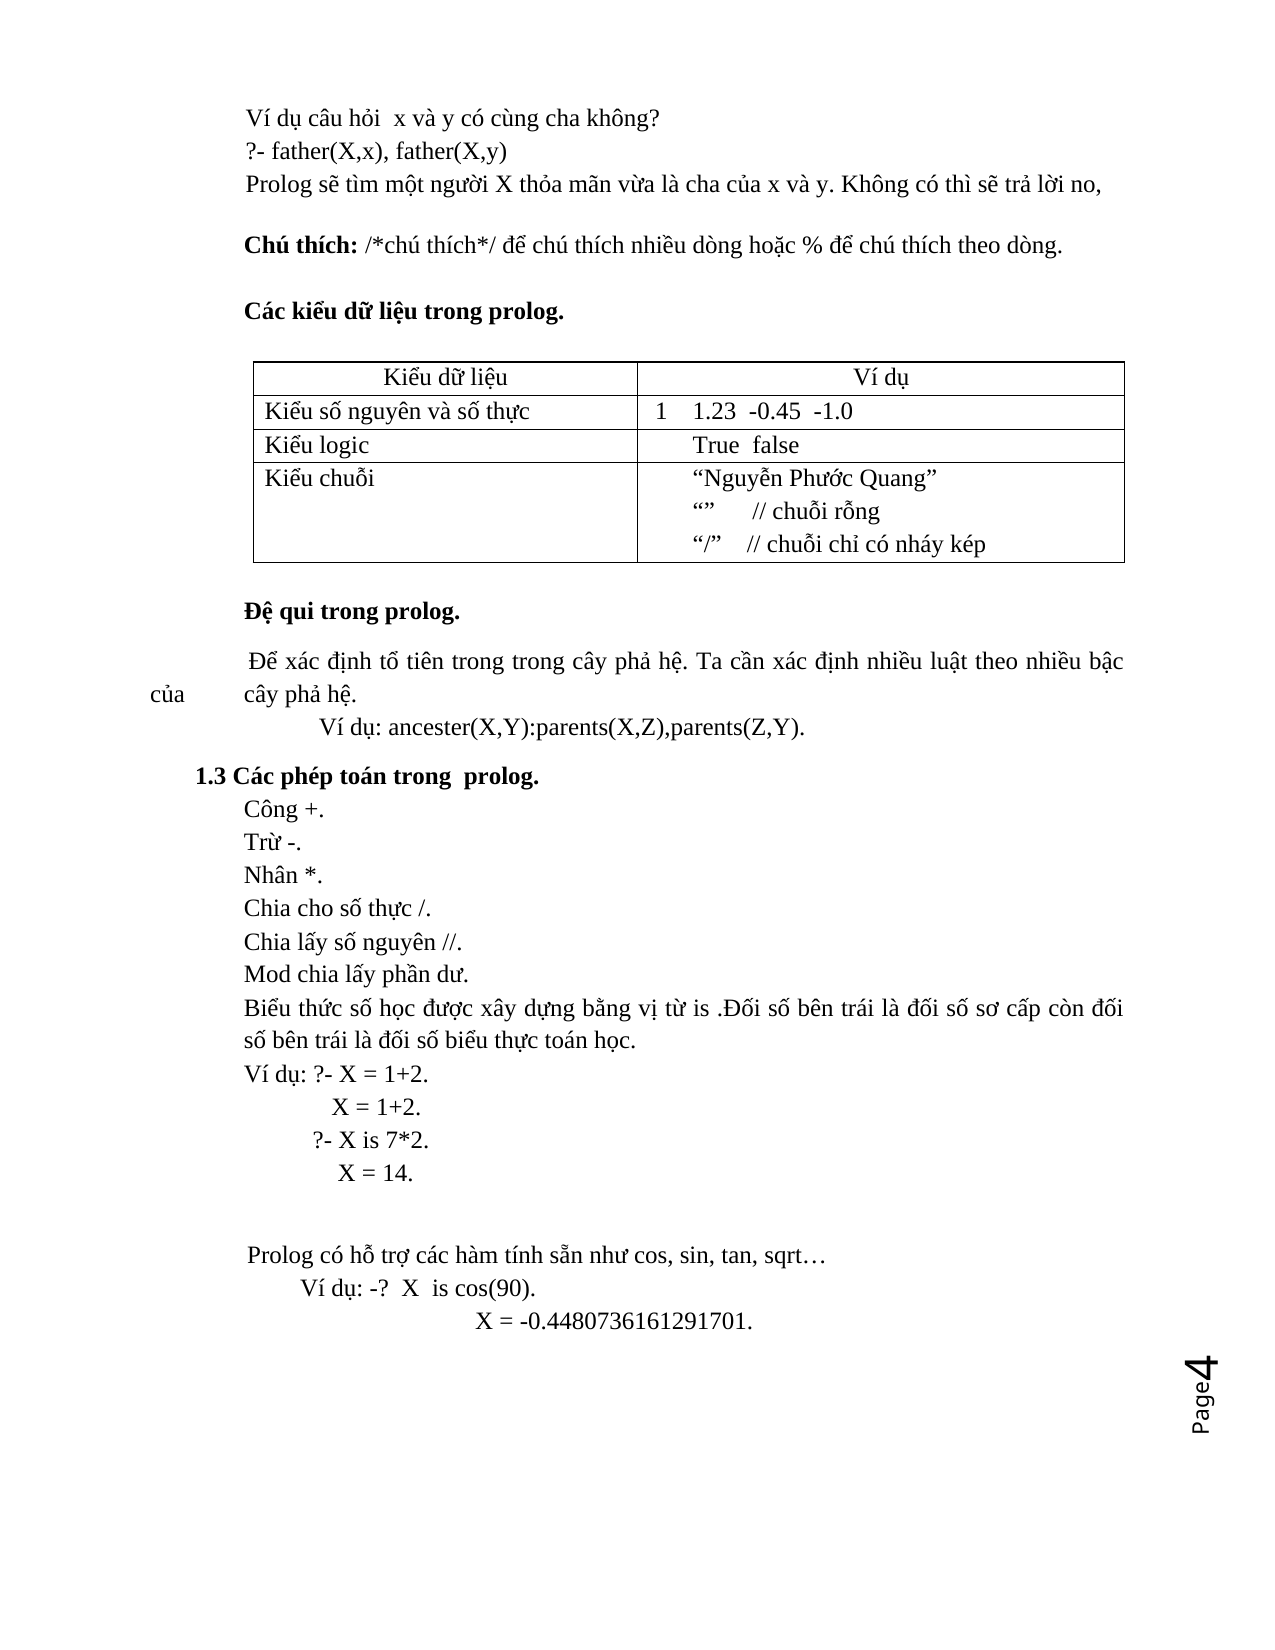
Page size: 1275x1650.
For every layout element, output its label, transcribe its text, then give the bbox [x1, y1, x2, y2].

list X = 1+2. [244, 1092, 1125, 1120]
list Biểu thức số học được xây dựng bằng vị từ is .Đối số bên trái là đối số sơ cấp còn đối số bên trái là đối số biểu thực toán học. [244, 993, 1125, 1054]
table_cell True false [638, 430, 1124, 462]
table_header Kiểu dữ liệu [254, 363, 637, 395]
text ?- father(X,x), father(X,y) [245, 136, 1125, 165]
text Prolog sẽ tìm một người X thỏa mãn vừa là cha của x và y. Không có thì sẽ trả lời no, [245, 169, 1125, 198]
table_cell Kiểu chuỗi [254, 463, 637, 562]
table_cell 1.23 -0.45 -1.0 [638, 396, 1124, 429]
list Ví dụ: ?- X = 1+2. [244, 1059, 1125, 1087]
list Nhân *. [244, 861, 1125, 889]
text Các kiểu dữ liệu trong prolog. [150, 296, 1125, 325]
text Prolog có hỗ trợ các hàm tính sẵn như cos, sin, tan, sqrt… Ví dụ: -? X is cos(90). X = -0.4480736161291701. [234, 1240, 1125, 1335]
list ?- X is 7*2. [244, 1125, 1125, 1153]
text Ví dụ câu hỏi x và y có cùng cha không? [245, 103, 1125, 132]
table_header Ví dụ [638, 363, 1124, 395]
table_cell “Nguyễn Phước Quang” “” // chuỗi rỗng “/” // chuỗi chỉ có nháy kép [638, 463, 1124, 562]
text Đệ qui trong prolog. [150, 596, 1125, 625]
text Chú thích: /*chú thích*/ để chú thích nhiều dòng hoặc % để chú thích theo dòng. [150, 230, 1125, 259]
list Chia lấy số nguyên //. [244, 927, 1125, 955]
table_cell Kiểu logic [254, 430, 637, 462]
list Chia cho số thực /. [244, 893, 1125, 922]
list Mod chia lấy phần dư. [244, 959, 1125, 988]
text Để xác định tổ tiên trong trong cây phả hệ. Ta cần xác định nhiều luật theo nhiều bậc của cây phả hệ. Ví dụ: ancester(X,Y):parents(X,Z),parents(Z,Y). [150, 646, 1125, 741]
list Công +. [244, 794, 1125, 823]
list Các phép toán trong prolog. [195, 761, 1125, 790]
list Trừ -. [244, 827, 1125, 856]
table_cell Kiểu số nguyên và số thực [254, 396, 637, 429]
list X = 14. [244, 1158, 1125, 1186]
